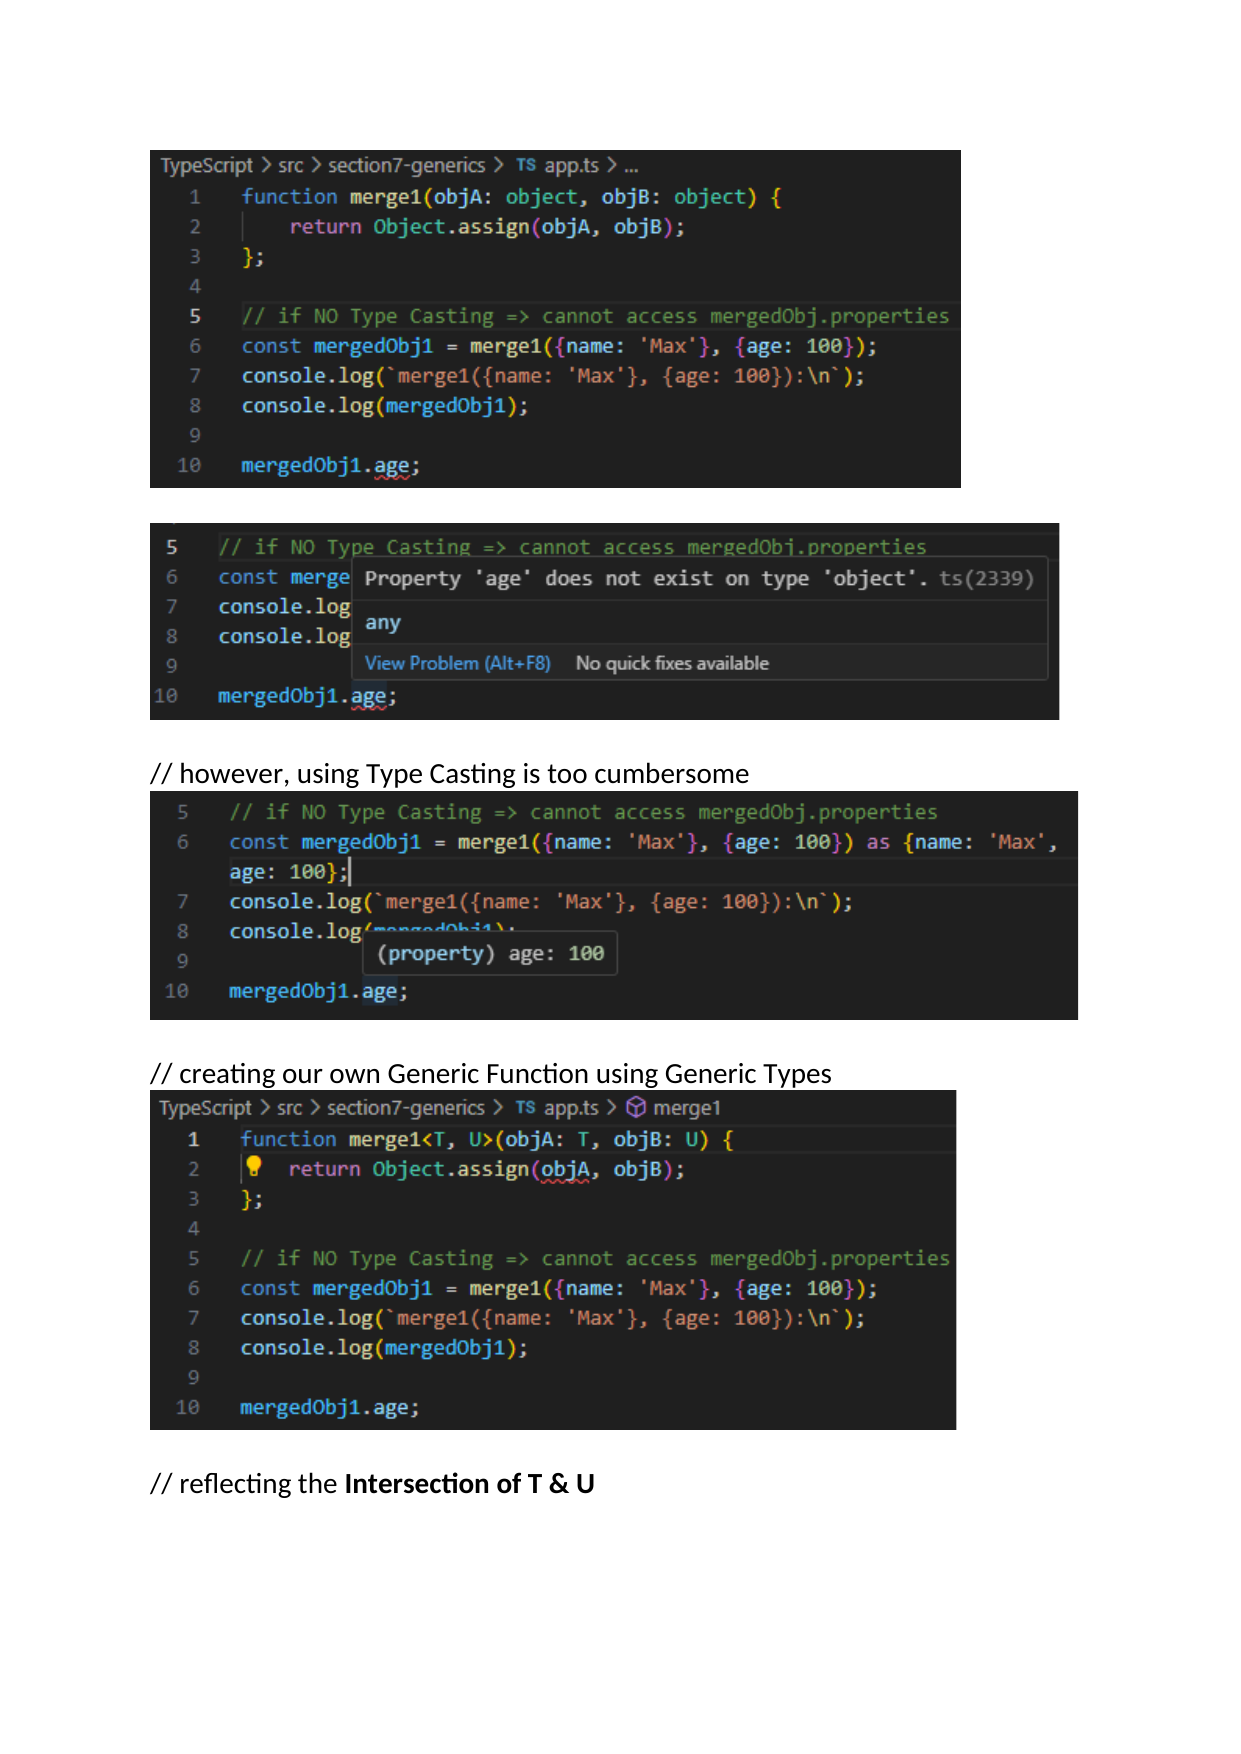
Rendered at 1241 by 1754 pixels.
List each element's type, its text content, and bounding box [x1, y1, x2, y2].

picture [150, 150, 961, 488]
text // reflecting the Intersection of T & U [150, 1465, 1090, 1501]
picture [150, 1090, 957, 1430]
picture [150, 523, 1060, 720]
picture [150, 791, 1079, 1020]
text // creating our own Generic Function using Generic Types [150, 1055, 1090, 1091]
text // however, using Type Casting is too cumbersome [150, 756, 1090, 791]
